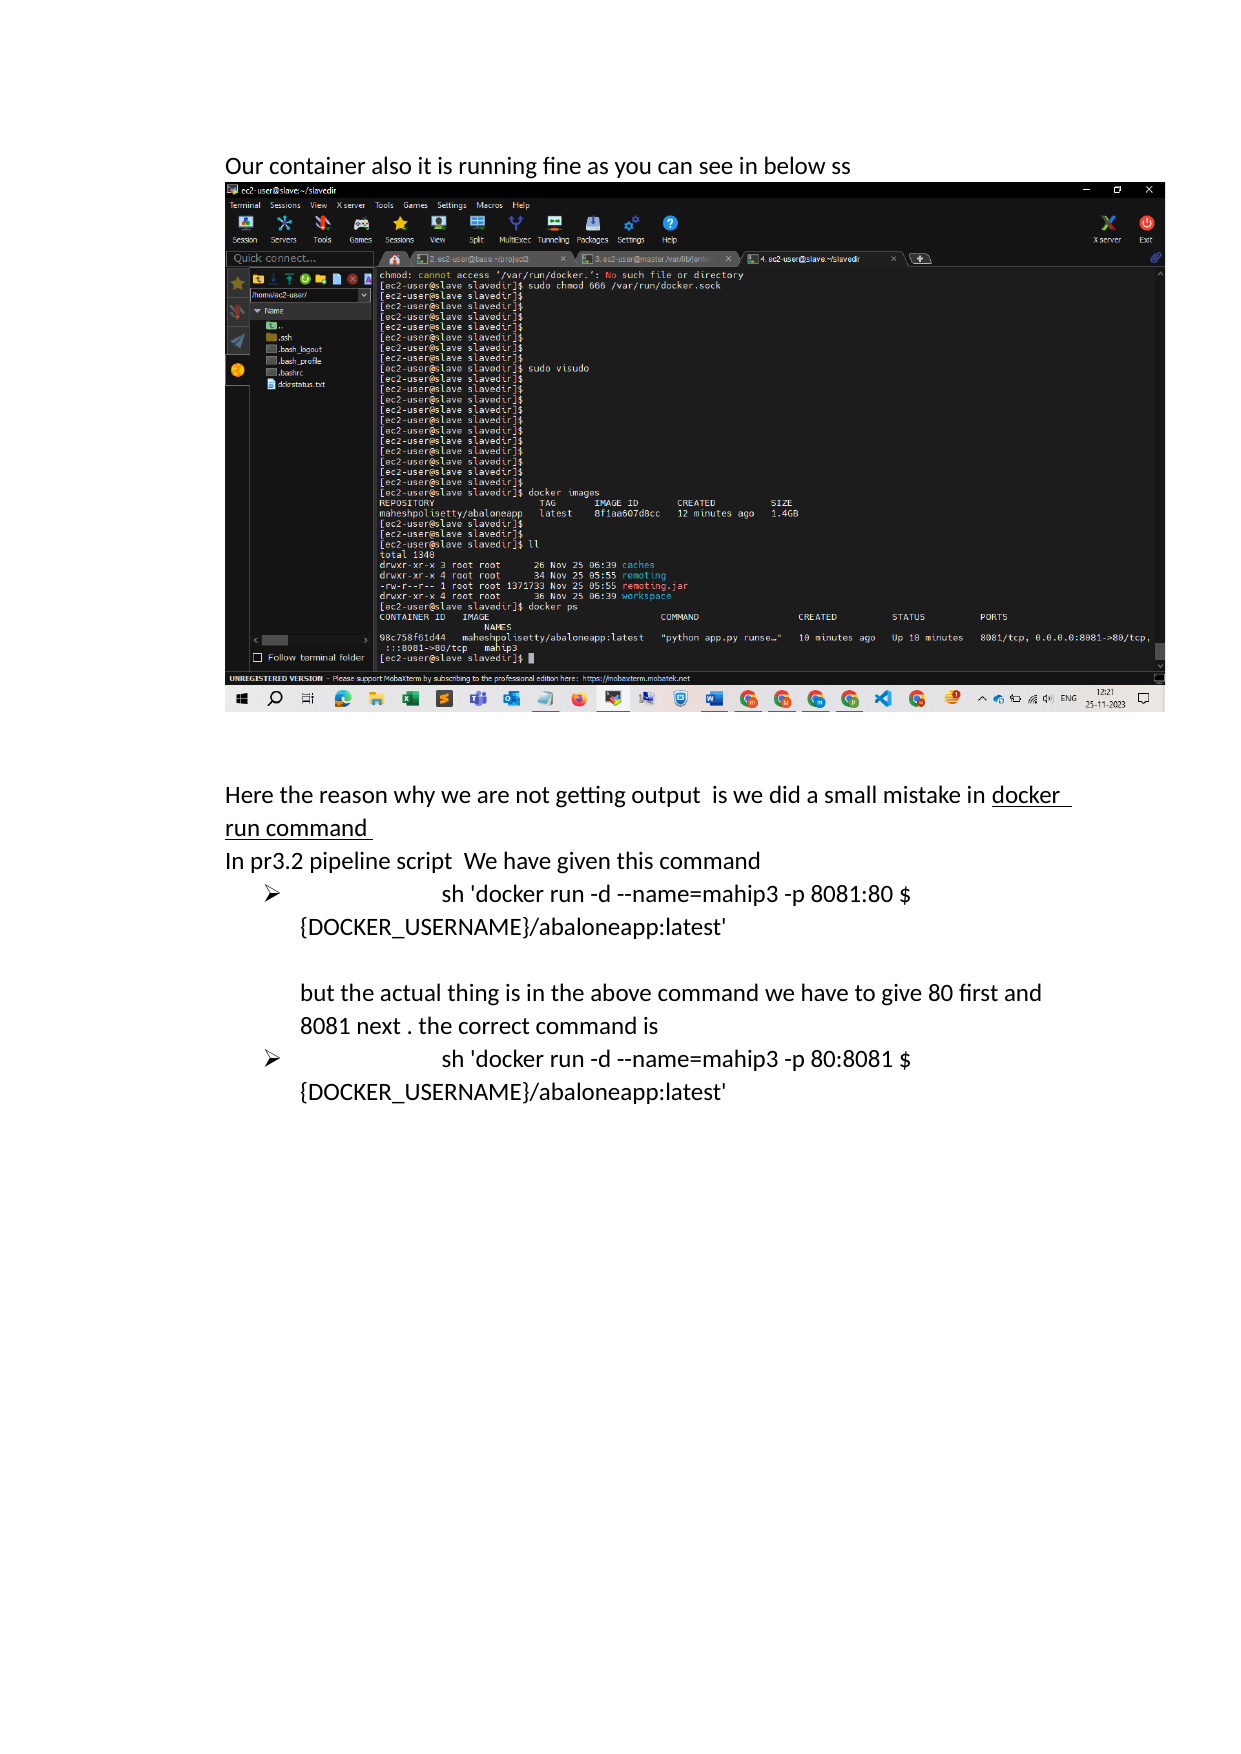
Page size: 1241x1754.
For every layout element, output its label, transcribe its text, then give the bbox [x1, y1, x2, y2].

list sh 'docker run -d --name=mahip3 -p 8081:80 ${DOCKER_USERNAME}/abaloneapp:latest' [262, 878, 1090, 942]
list but the actual thing is in the above command we have to give 80 first and 8081 next . the correct command is [300, 977, 1090, 1041]
picture [225, 182, 1166, 712]
list Our container also it is running fine as you can see in below ss [225, 150, 1090, 181]
list In pr3.2 pipeline script We have given this command [225, 845, 1090, 876]
list sh 'docker run -d --name=mahip3 -p 80:8081 ${DOCKER_USERNAME}/abaloneapp:latest' [262, 1043, 1090, 1106]
list Here the reason why we are not getting output is we did a small mistake in docker run command [225, 779, 1090, 843]
